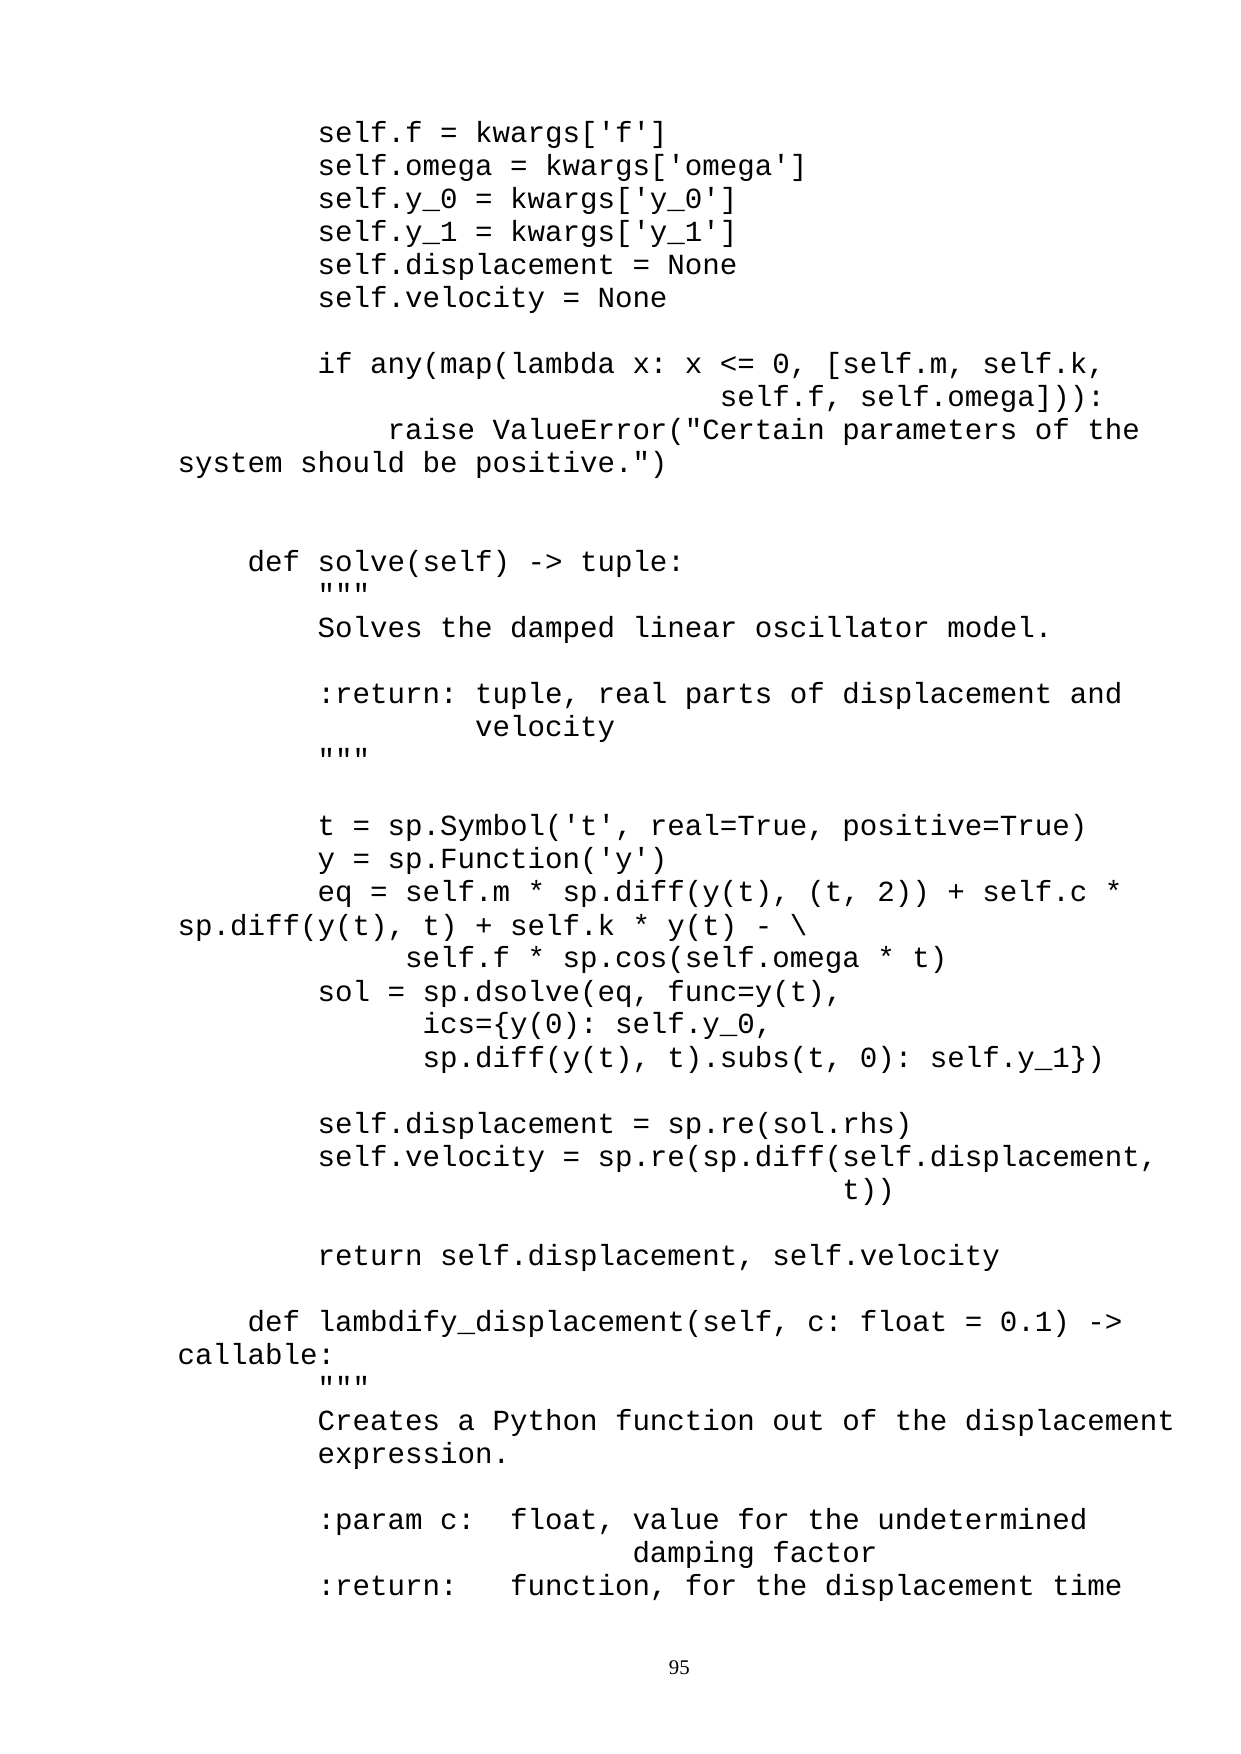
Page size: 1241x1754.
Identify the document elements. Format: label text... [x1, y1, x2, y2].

text eq = self.m * sp.diff(y(t), (t, 2)) + self.c * sp.diff(y(t), t) + self.k * y(t) - \ [177, 878, 1181, 944]
text self.y_0 = kwargs['y_0'] [177, 184, 1181, 217]
text sp.diff(y(t), t).subs(t, 0): self.y_1}) [177, 1043, 1181, 1076]
text self.velocity = None [177, 283, 1181, 316]
text sol = sp.dsolve(eq, func=y(t), [177, 977, 1181, 1010]
text self.f, self.omega])): [177, 382, 1181, 415]
text self.y_1 = kwargs['y_1'] [177, 217, 1181, 250]
text self.f = kwargs['f'] [177, 118, 1181, 151]
text y = sp.Function('y') [177, 844, 1181, 878]
text """ [177, 580, 1181, 613]
text self.f * sp.cos(self.omega * t) [177, 944, 1181, 977]
text self.omega = kwargs['omega'] [177, 151, 1181, 184]
text expression. [177, 1439, 1181, 1472]
text t)) [177, 1175, 1181, 1208]
text """ [177, 1373, 1181, 1406]
text self.displacement = sp.re(sol.rhs) [177, 1109, 1181, 1142]
text :return: function, for the displacement time [177, 1571, 1181, 1604]
text :param c: float, value for the undetermined [177, 1505, 1181, 1538]
text :return: tuple, real parts of displacement and [177, 679, 1181, 712]
text Creates a Python function out of the displacement [177, 1406, 1181, 1439]
text t = sp.Symbol('t', real=True, positive=True) [177, 812, 1181, 844]
text def lambdify_displacement(self, c: float = 0.1) -> callable: [177, 1307, 1181, 1373]
text """ [177, 746, 1181, 778]
text Solves the damped linear oscillator model. [177, 613, 1181, 646]
text damping factor [177, 1538, 1181, 1571]
text self.velocity = sp.re(sp.diff(self.displacement, [177, 1142, 1181, 1175]
text def solve(self) -> tuple: [177, 547, 1181, 580]
text self.displacement = None [177, 250, 1181, 283]
text if any(map(lambda x: x <= 0, [self.m, self.k, [177, 349, 1181, 382]
text velocity [177, 712, 1181, 746]
text return self.displacement, self.velocity [177, 1241, 1181, 1274]
text raise ValueError("Certain parameters of the system should be positive.") [177, 415, 1181, 481]
text ics={y(0): self.y_0, [177, 1010, 1181, 1043]
